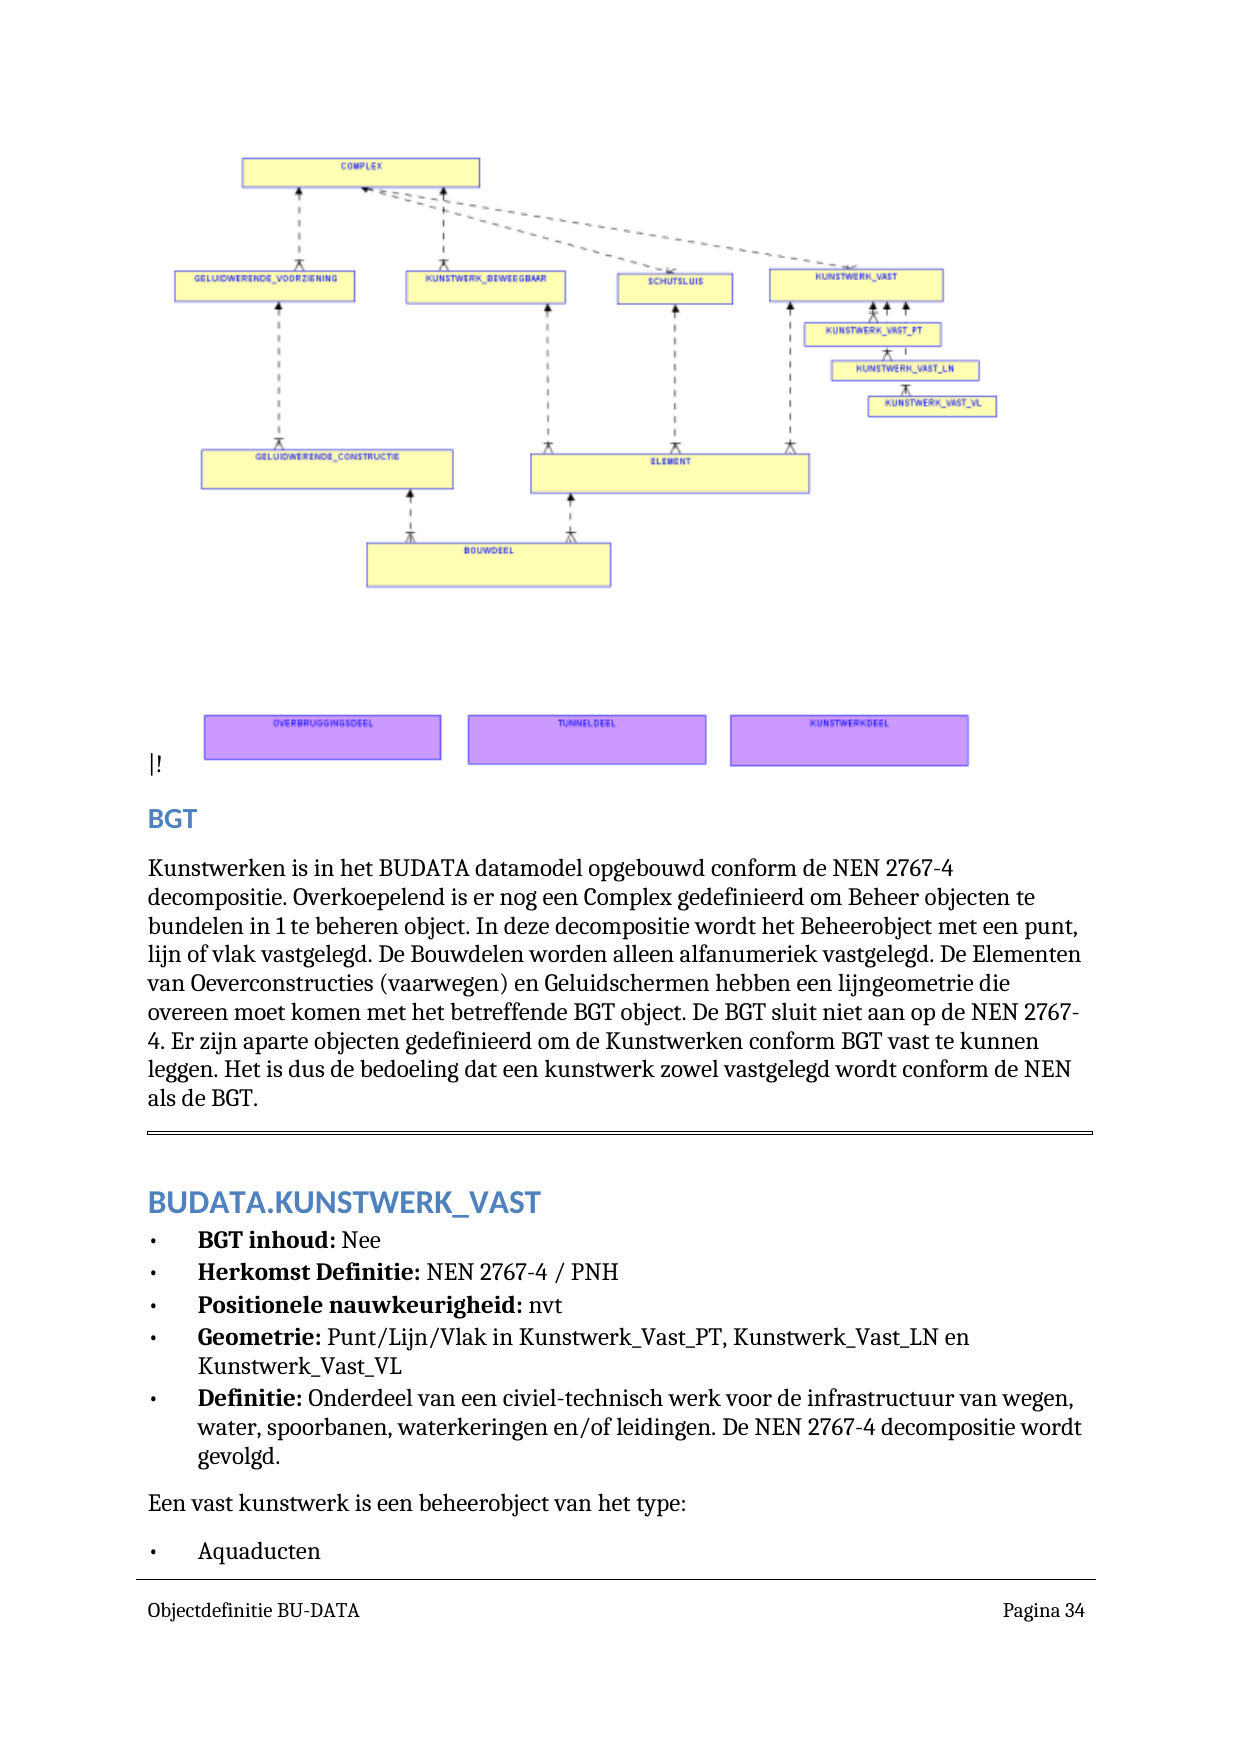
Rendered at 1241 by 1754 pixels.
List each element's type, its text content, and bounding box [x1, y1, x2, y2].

text Een vast kunstwerk is een beheerobject van het type: [148, 1489, 1093, 1518]
list Aquaducten [148, 1537, 1093, 1566]
list BGT inhoud: Nee [148, 1226, 1093, 1254]
subtitle BUDATA.KUNSTWERK_VAST [148, 1181, 1093, 1222]
text Kunstwerken is in het BUDATA datamodel opgebouwd conform de NEN 2767-4 decompositie. Overkoepelend is er nog een Complex gedefinieerd om Beheer objecten te bundelen in 1 te beheren object. In deze decompositie wordt het Beheerobject met een punt, lijn of vlak vastgelegd. De Bouwdelen worden alleen alfanumeriek vastgelegd. De Elementen van Oeverconstructies (vaarwegen) en Geluidschermen hebben een lijngeometrie die overeen moet komen met het betreffende BGT object. De BGT sluit niet aan op de NEN 2767-4. Er zijn aparte objecten gedefinieerd om de Kunstwerken conform BGT vast te kunnen leggen. Het is dus de bedoeling dat een kunstwerk zowel vastgelegd wordt conform de NEN als de BGT. [148, 854, 1093, 1113]
list Geometrie: Punt/Lijn/Vlak in Kunstwerk_Vast_PT, Kunstwerk_Vast_LN en Kunstwerk_Vast_VL [148, 1323, 1093, 1381]
subtitle BGT [148, 800, 1093, 835]
list Definitie: Onderdeel van een civiel-technisch werk voor de infrastructuur van wegen, water, spoorbanen, waterkeringen en/of leidingen. De NEN 2767-4 decompositie wordt gevolgd. [148, 1384, 1093, 1471]
list Herkomst Definitie: NEN 2767-4 / PNH [148, 1258, 1093, 1287]
list Positionele nauwkeurigheid: nvt [148, 1291, 1093, 1319]
picture [162, 147, 1013, 773]
